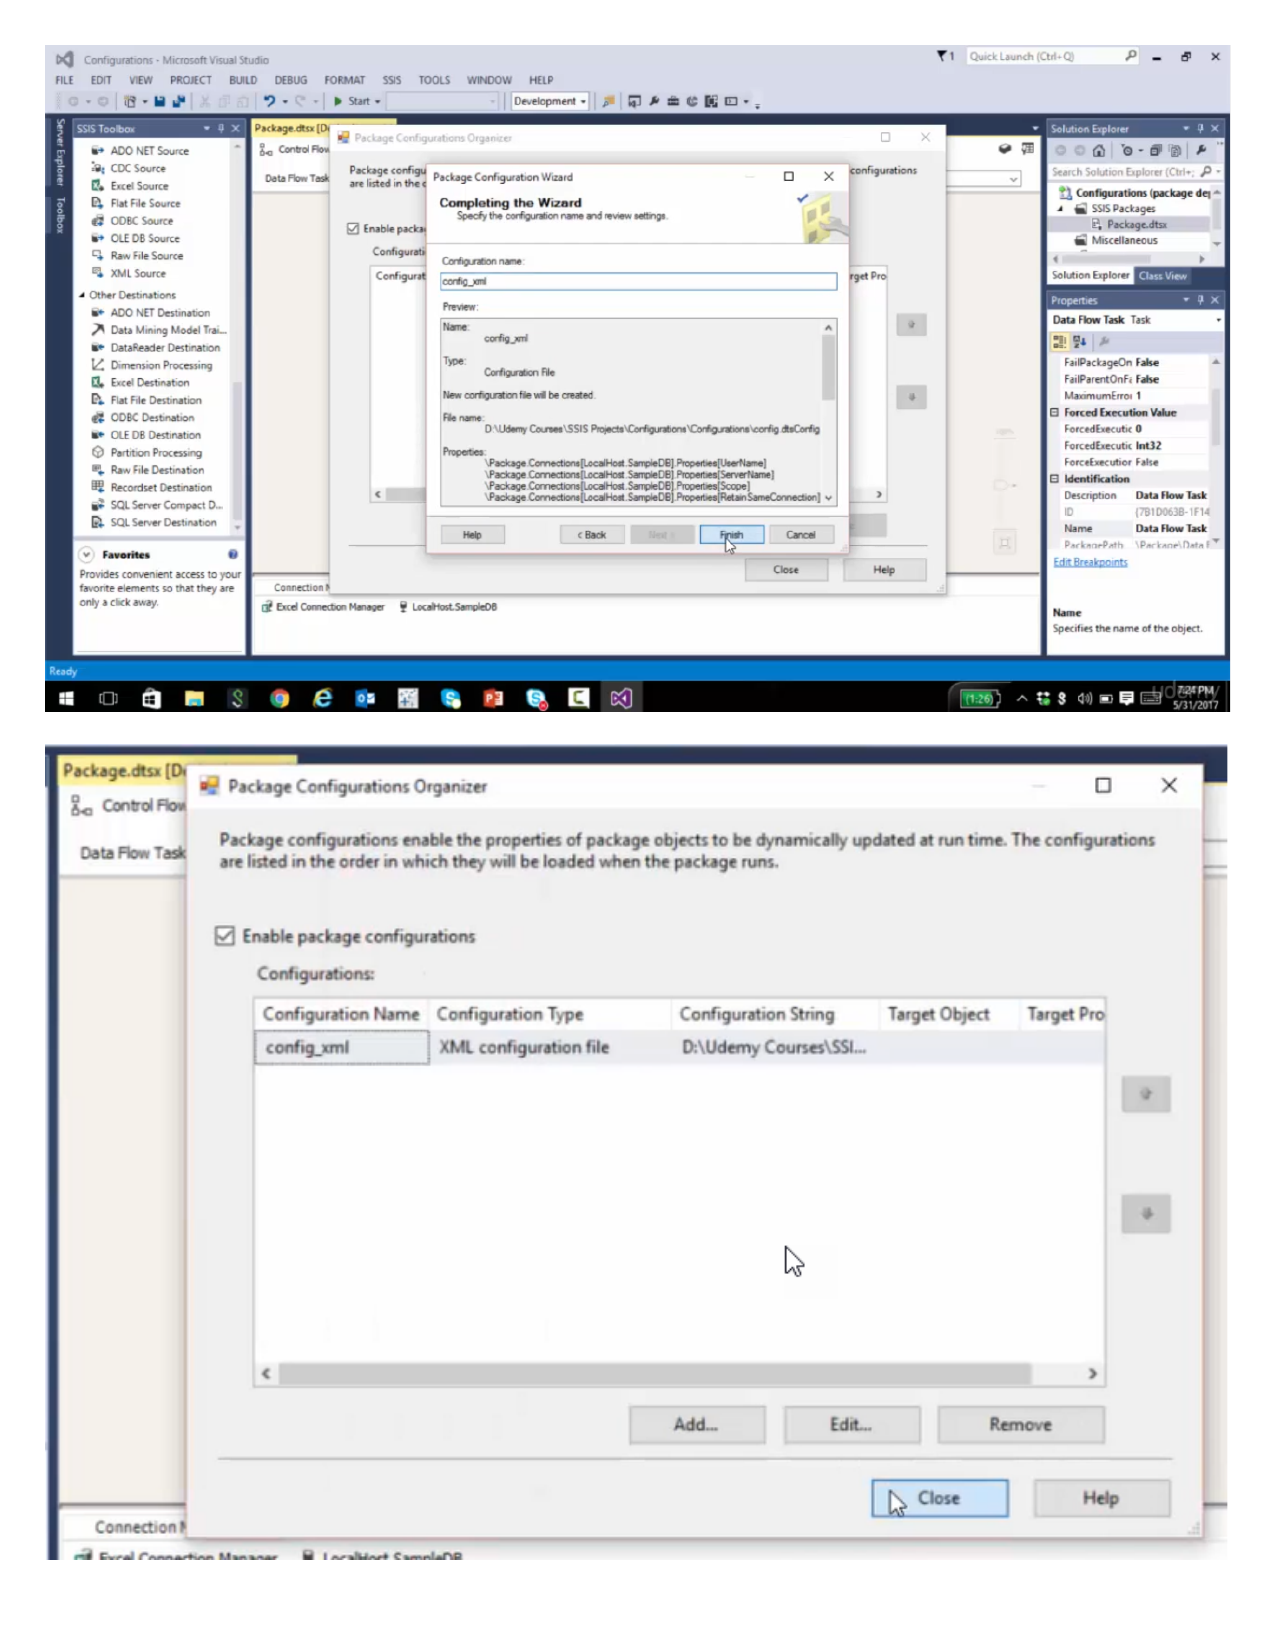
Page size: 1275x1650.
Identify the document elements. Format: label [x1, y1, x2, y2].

picture [45, 45, 1230, 712]
picture [45, 744, 1228, 1560]
